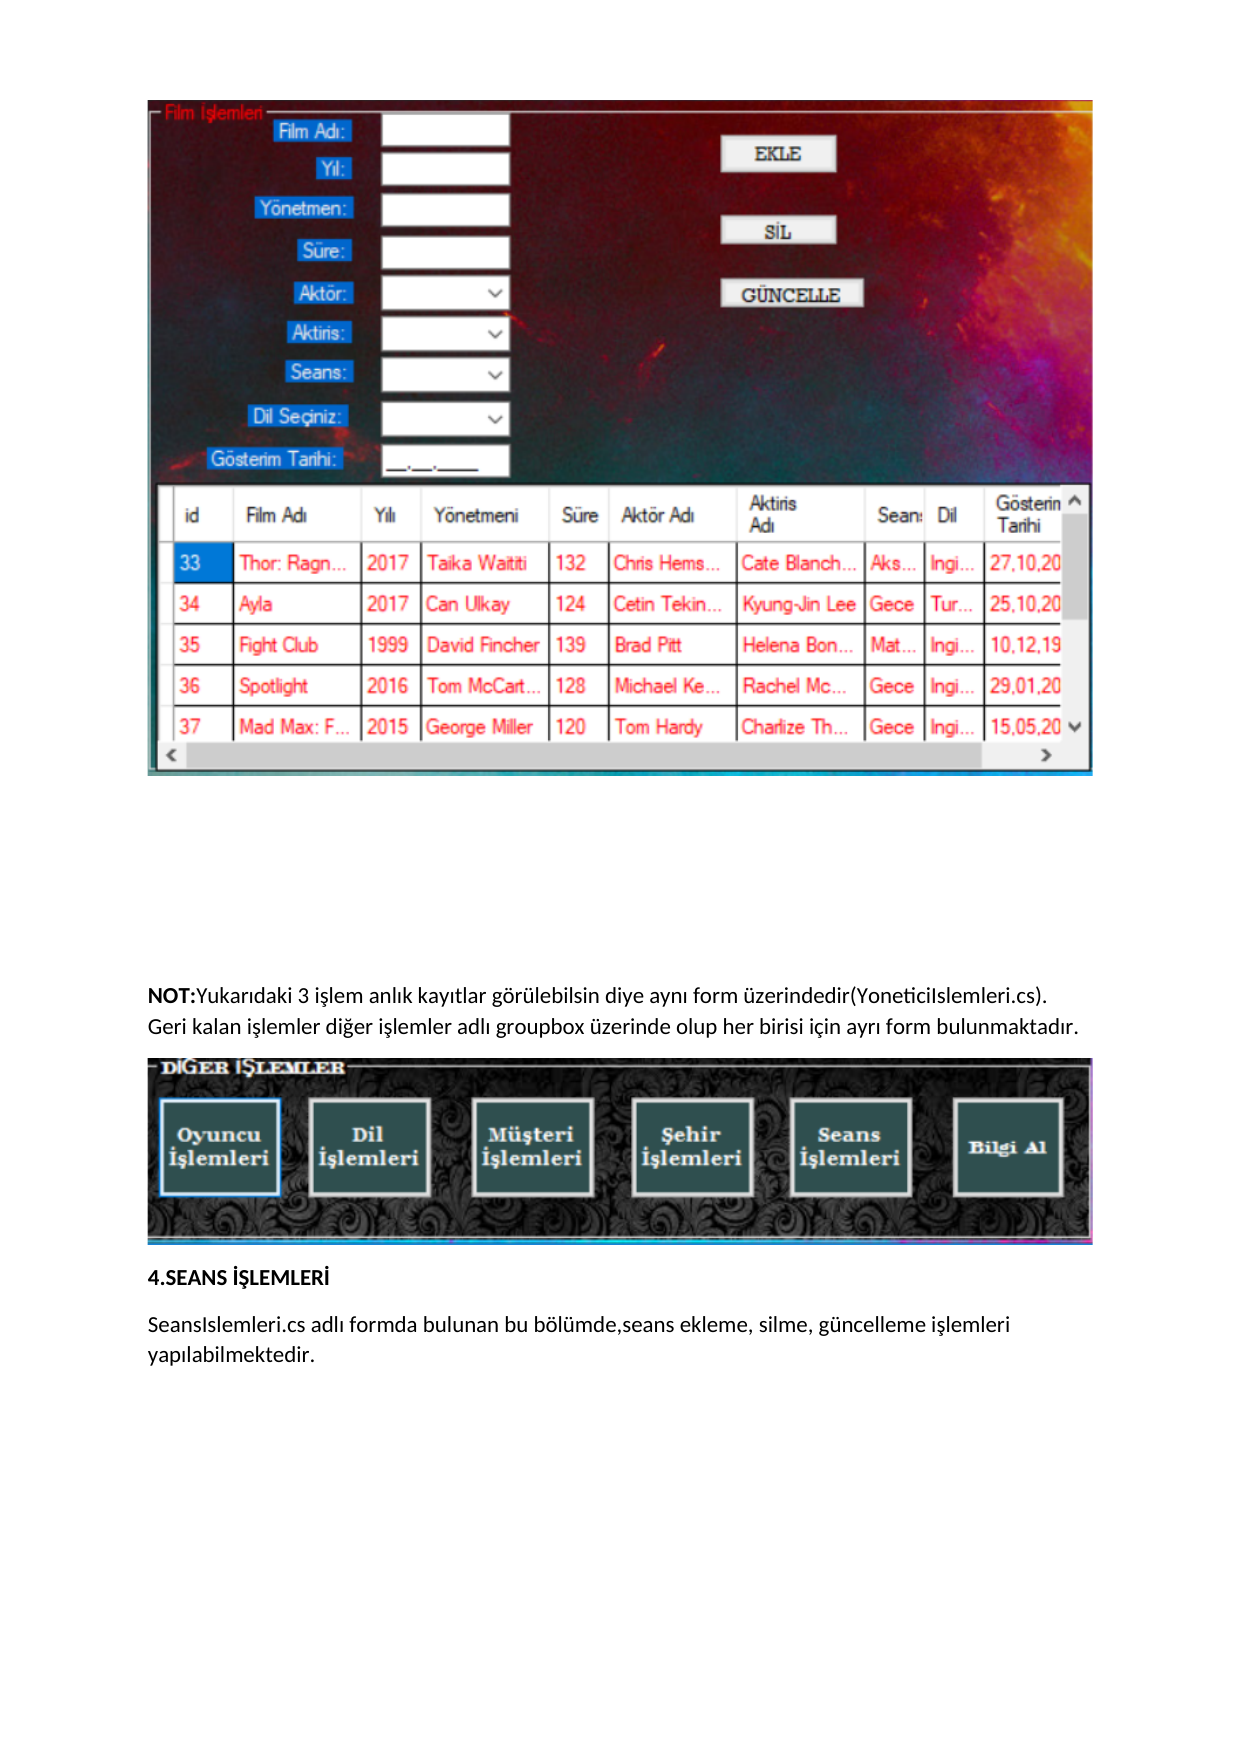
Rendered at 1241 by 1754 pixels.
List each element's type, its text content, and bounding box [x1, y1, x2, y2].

picture [147, 100, 1093, 776]
text SeansIslemleri.cs adlı formda bulunan bu bölümde,seans ekleme, silme, güncelleme işlemleri yapılabilmektedir. [148, 1310, 1092, 1368]
picture [147, 1058, 1093, 1245]
text 4.SEANS İŞLEMLERİ [148, 1263, 1092, 1291]
text NOT:Yukarıdaki 3 işlem anlık kayıtlar görülebilsin diye aynı form üzerindedir(YoneticiIslemleri.cs). Geri kalan işlemler diğer işlemler adlı groupbox üzerinde olup her birisi için ayrı form bulunmaktadır. [148, 982, 1092, 1040]
